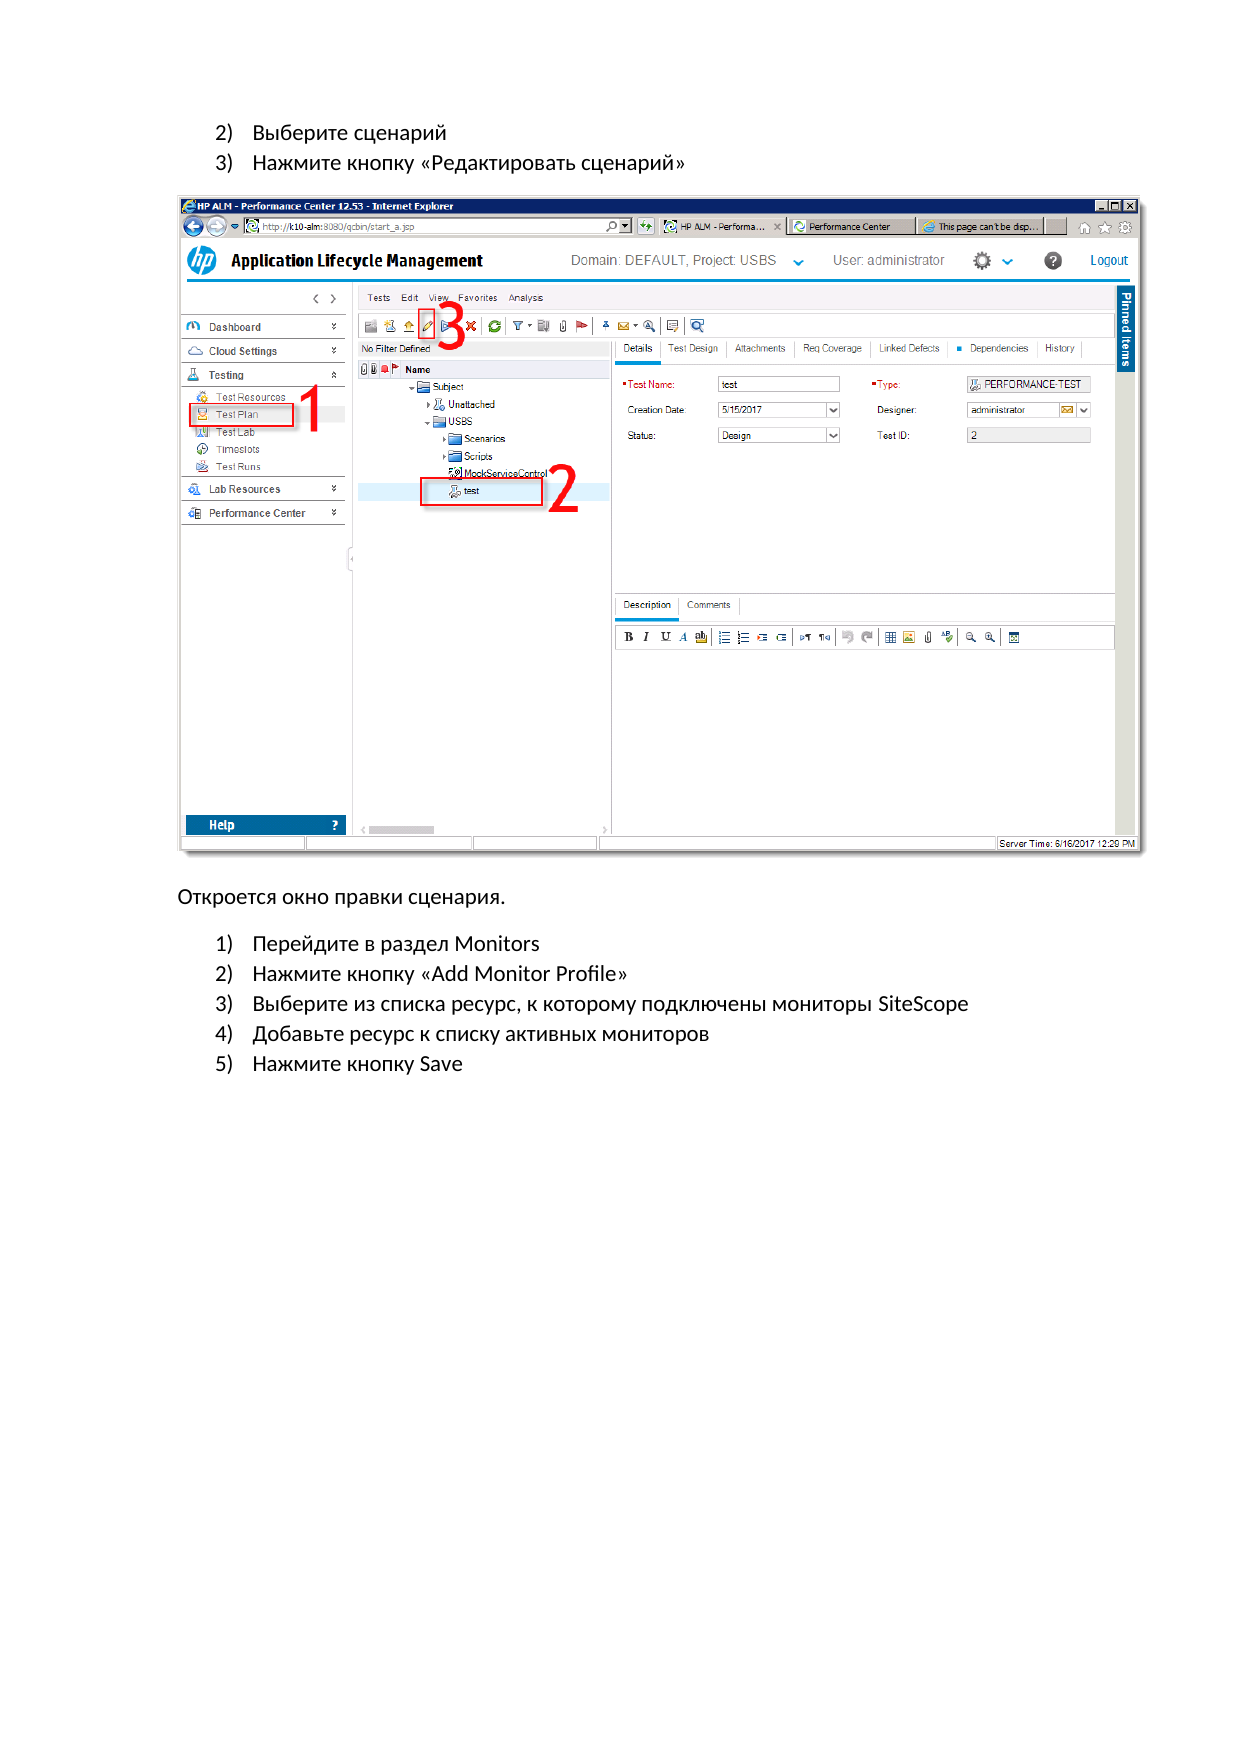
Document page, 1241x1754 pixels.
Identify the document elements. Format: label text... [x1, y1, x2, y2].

list Добавьте ресурс к списку активных мониторов [215, 1019, 1152, 1047]
text Откроется окно правки сценария. [177, 882, 1152, 910]
list Перейдите в раздел Monitors [215, 929, 1152, 957]
list Нажмите кнопку «Add Monitor Profile» [215, 959, 1152, 987]
list Выберите из списка ресурс, к которому подключены мониторы SiteScope [215, 989, 1152, 1017]
list Нажмите кнопку «Редактировать сценарий» [215, 148, 1152, 176]
picture [177, 195, 1152, 863]
list Нажмите кнопку Save [215, 1049, 1152, 1078]
list Выберите сценарий [215, 118, 1152, 146]
